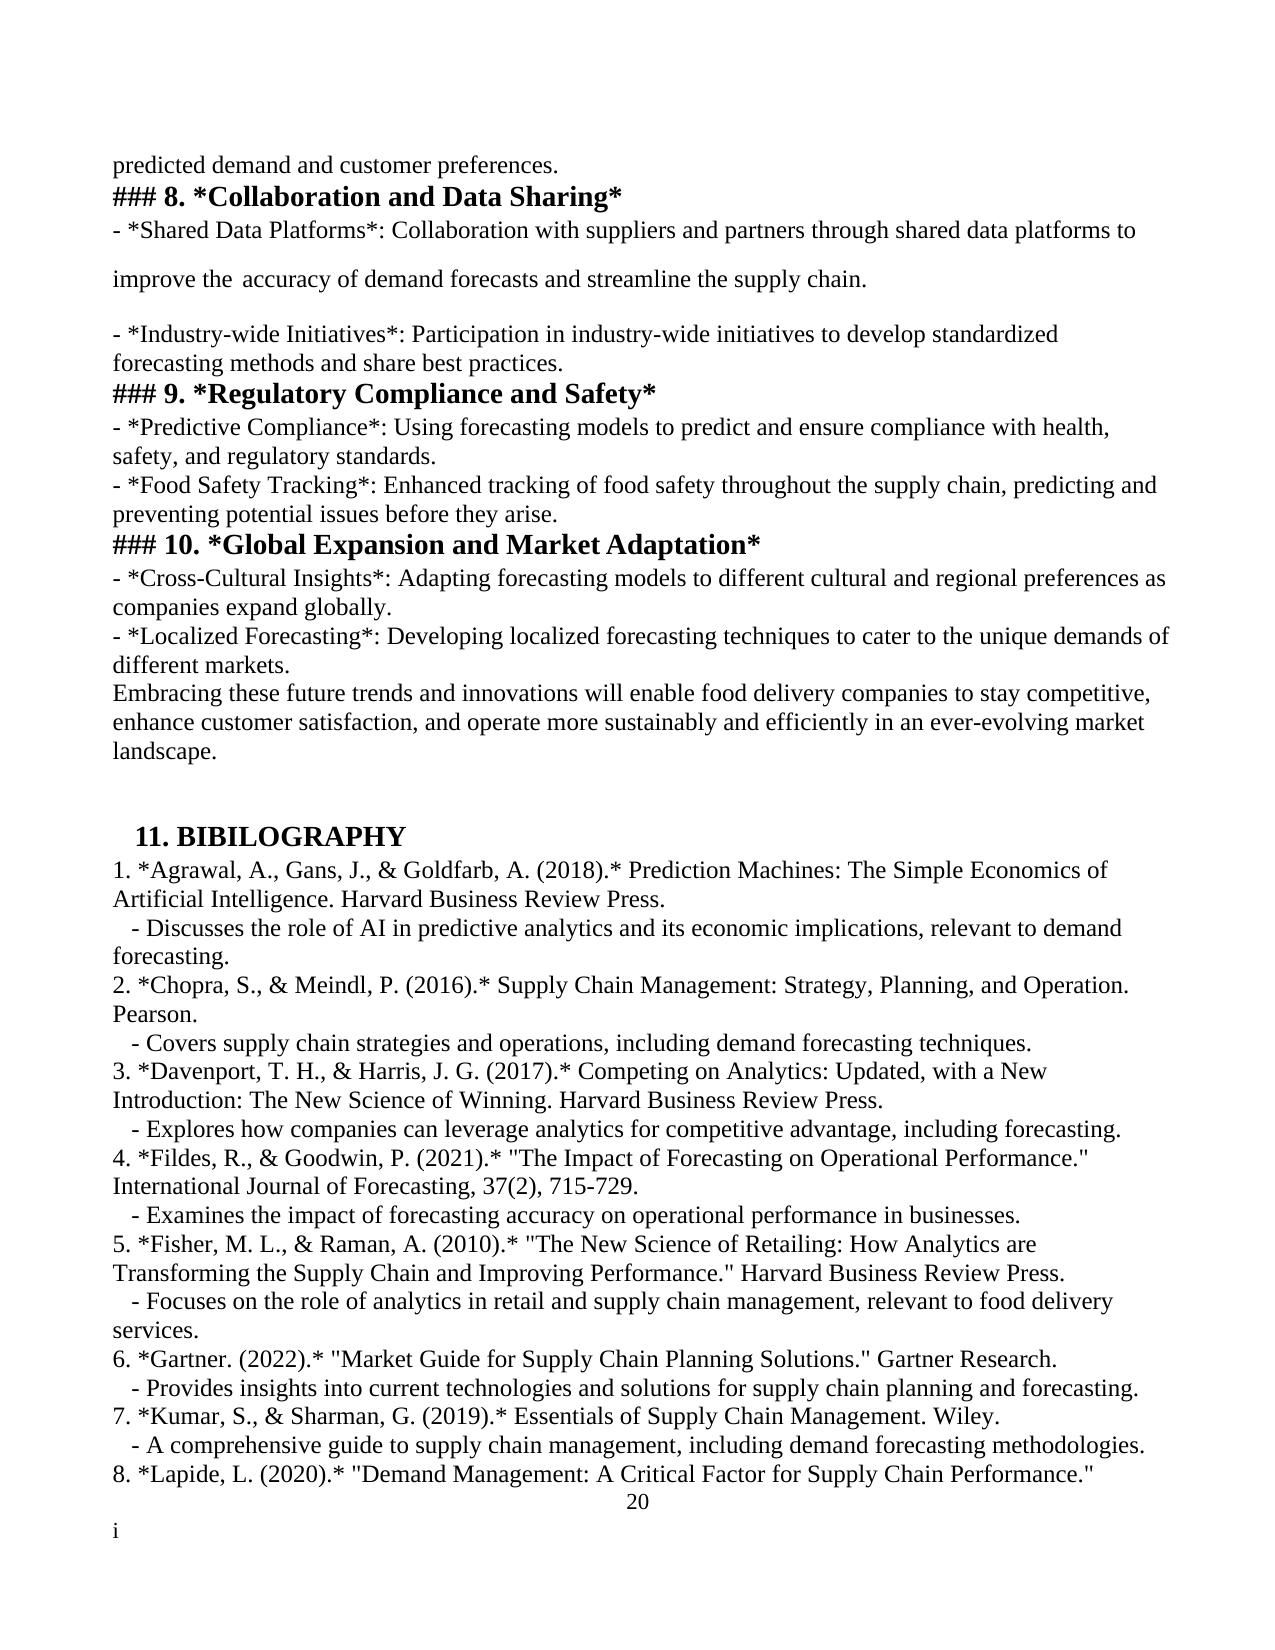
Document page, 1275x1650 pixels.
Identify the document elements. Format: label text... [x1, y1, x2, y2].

text 1. *Agrawal, A., Gans, J., & Goldfarb, A. (2018).* Prediction Machines: The Simple Economics of Artificial Intelligence. Harvard Business Review Press. [112, 855, 1171, 913]
text - *Localized Forecasting*: Developing localized forecasting techniques to cater to the unique demands of different markets. [112, 621, 1171, 678]
text - Examines the impact of forecasting accuracy on operational performance in businesses. [112, 1200, 1171, 1229]
subtitle ### 9. *Regulatory Compliance and Safety* [112, 377, 1093, 410]
text 3. *Davenport, T. H., & Harris, J. G. (2017).* Competing on Analytics: Updated, with a New Introduction: The New Science of Winning. Harvard Business Review Press. [112, 1056, 1171, 1114]
text 2. *Chopra, S., & Meindl, P. (2016).* Supply Chain Management: Strategy, Planning, and Operation. Pearson. [112, 970, 1171, 1028]
text 6. *Gartner. (2022).* "Market Guide for Supply Chain Planning Solutions." Gartner Research. [112, 1344, 1171, 1373]
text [112, 150, 1171, 179]
text - Covers supply chain strategies and operations, including demand forecasting techniques. [112, 1028, 1171, 1056]
text - Discusses the role of AI in predictive analytics and its economic implications, relevant to demand forecasting. [112, 913, 1171, 970]
text 5. *Fisher, M. L., & Raman, A. (2010).* "The New Science of Retailing: How Analytics are Transforming the Supply Chain and Improving Performance." Harvard Business Review Press. [112, 1229, 1171, 1286]
text - A comprehensive guide to supply chain management, including demand forecasting methodologies. [112, 1430, 1171, 1459]
subtitle 11. BIBILOGRAPHY [112, 819, 1093, 853]
text Embracing these future trends and innovations will enable food delivery companies to stay competitive, enhance customer satisfaction, and operate more sustainably and efficiently in an ever-evolving market landscape. [112, 678, 1171, 765]
subtitle ### 10. *Global Expansion and Market Adaptation* [112, 527, 1093, 561]
text - *Cross-Cultural Insights*: Adapting forecasting models to different cultural and regional preferences as companies expand globally. [112, 563, 1171, 621]
text - *Food Safety Tracking*: Enhanced tracking of food safety throughout the supply chain, predicting and preventing potential issues before they arise. [112, 470, 1171, 527]
text 7. *Kumar, S., & Sharman, G. (2019).* Essentials of Supply Chain Management. Wiley. [112, 1401, 1171, 1430]
text - *Industry-wide Initiatives*: Participation in industry-wide initiatives to develop standardized forecasting methods and share best practices. [112, 319, 1171, 377]
text 4. *Fildes, R., & Goodwin, P. (2021).* "The Impact of Forecasting on Operational Performance." International Journal of Forecasting, 37(2), 715-729. [112, 1143, 1171, 1200]
text - Explores how companies can leverage analytics for competitive advantage, including forecasting. [112, 1114, 1171, 1143]
subtitle ### 8. *Collaboration and Data Sharing* [112, 179, 1093, 212]
text - Provides insights into current technologies and solutions for supply chain planning and forecasting. [112, 1373, 1171, 1401]
text - *Predictive Compliance*: Using forecasting models to predict and ensure compliance with health, safety, and regulatory standards. [112, 412, 1171, 470]
text - *Shared Data Platforms*: Collaboration with suppliers and partners through shared data platforms to improve the accuracy of demand forecasts and streamline the supply chain. [112, 215, 1171, 298]
text - Focuses on the role of analytics in retail and supply chain management, relevant to food delivery services. [112, 1286, 1171, 1344]
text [112, 1459, 1171, 1488]
